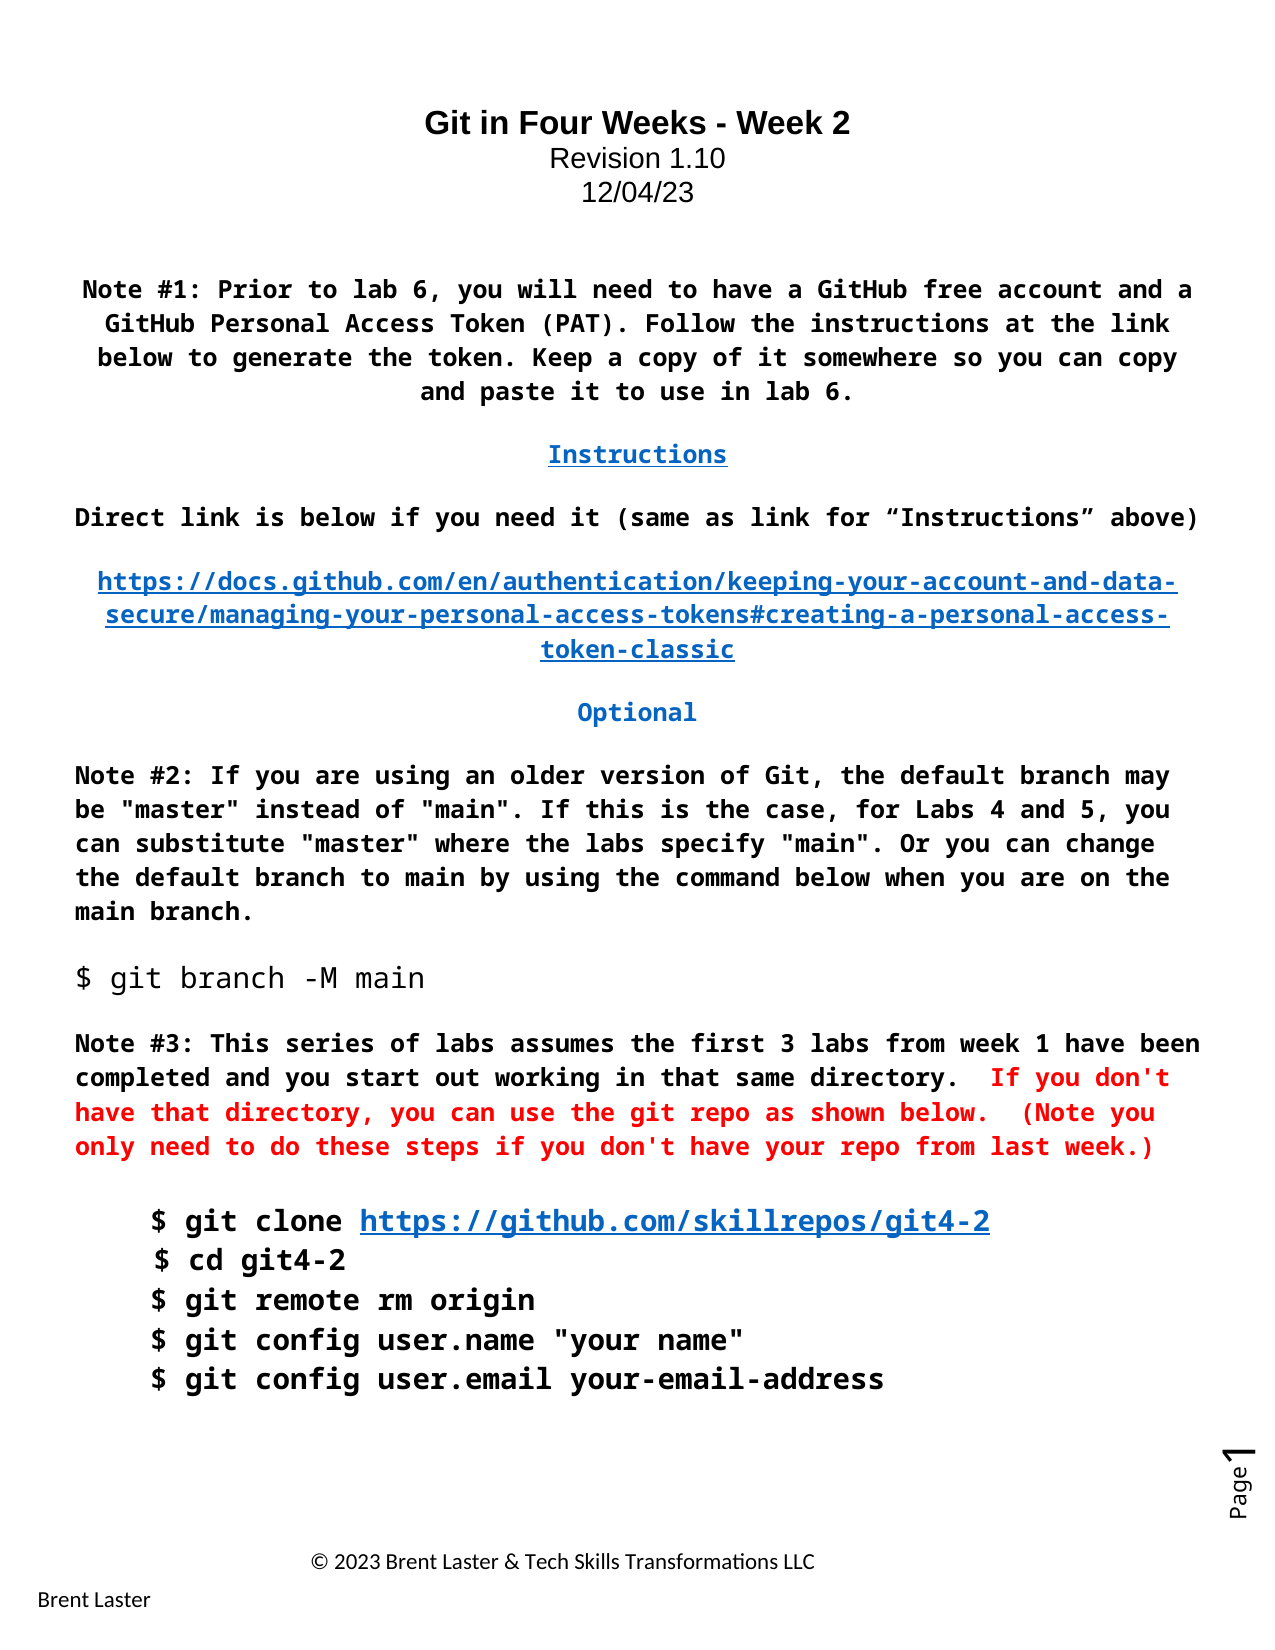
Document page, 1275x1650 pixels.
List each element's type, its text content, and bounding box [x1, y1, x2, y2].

subtitle Direct link is below if you need it (same as link for “Instructions” above) [75, 500, 1200, 534]
subtitle $ git branch -M main [75, 957, 1200, 997]
subtitle Git in Four Weeks - Week 2 [75, 103, 1200, 141]
subtitle 12/04/23 [75, 175, 1200, 208]
text $ git remote rm origin [75, 1279, 1200, 1319]
subtitle Optional [75, 694, 1200, 728]
title Note #3: This series of labs assumes the first 3 labs from week 1 have been completed and you start out working in that same directory. If you don't have that directory, you can use the git repo as shown below. (Note you only need to do these steps if you don't have your repo from last week.) [75, 1026, 1200, 1162]
title $ git clone https://github.com/skillrepos/git4-2 [75, 1200, 1200, 1239]
subtitle Instructions [75, 437, 1200, 471]
subtitle Revision 1.10 [75, 141, 1200, 175]
title $ cd git4-2 [66, 1239, 1200, 1279]
text $ git config user.name "your name" [75, 1319, 1200, 1358]
text $ git config user.email your-email-address [75, 1358, 1200, 1398]
subtitle Note #1: Prior to lab 6, you will need to have a GitHub free account and a GitHub Personal Access Token (PAT). Follow the instructions at the link below to generate the token. Keep a copy of it somewhere so you can copy and paste it to use in lab 6. [75, 271, 1200, 407]
subtitle Note #2: If you are using an older version of Git, the default branch may be "master" instead of "main". If this is the case, for Labs 4 and 5, you can substitute "master" where the labs specify "main". Or you can change the default branch to main by using the command below when you are on the main branch. [75, 758, 1200, 928]
subtitle https://docs.github.com/en/authentication/keeping-your-account-and-data-secure/managing-your-personal-access-tokens#creating-a-personal-access-token-classic [75, 563, 1200, 665]
